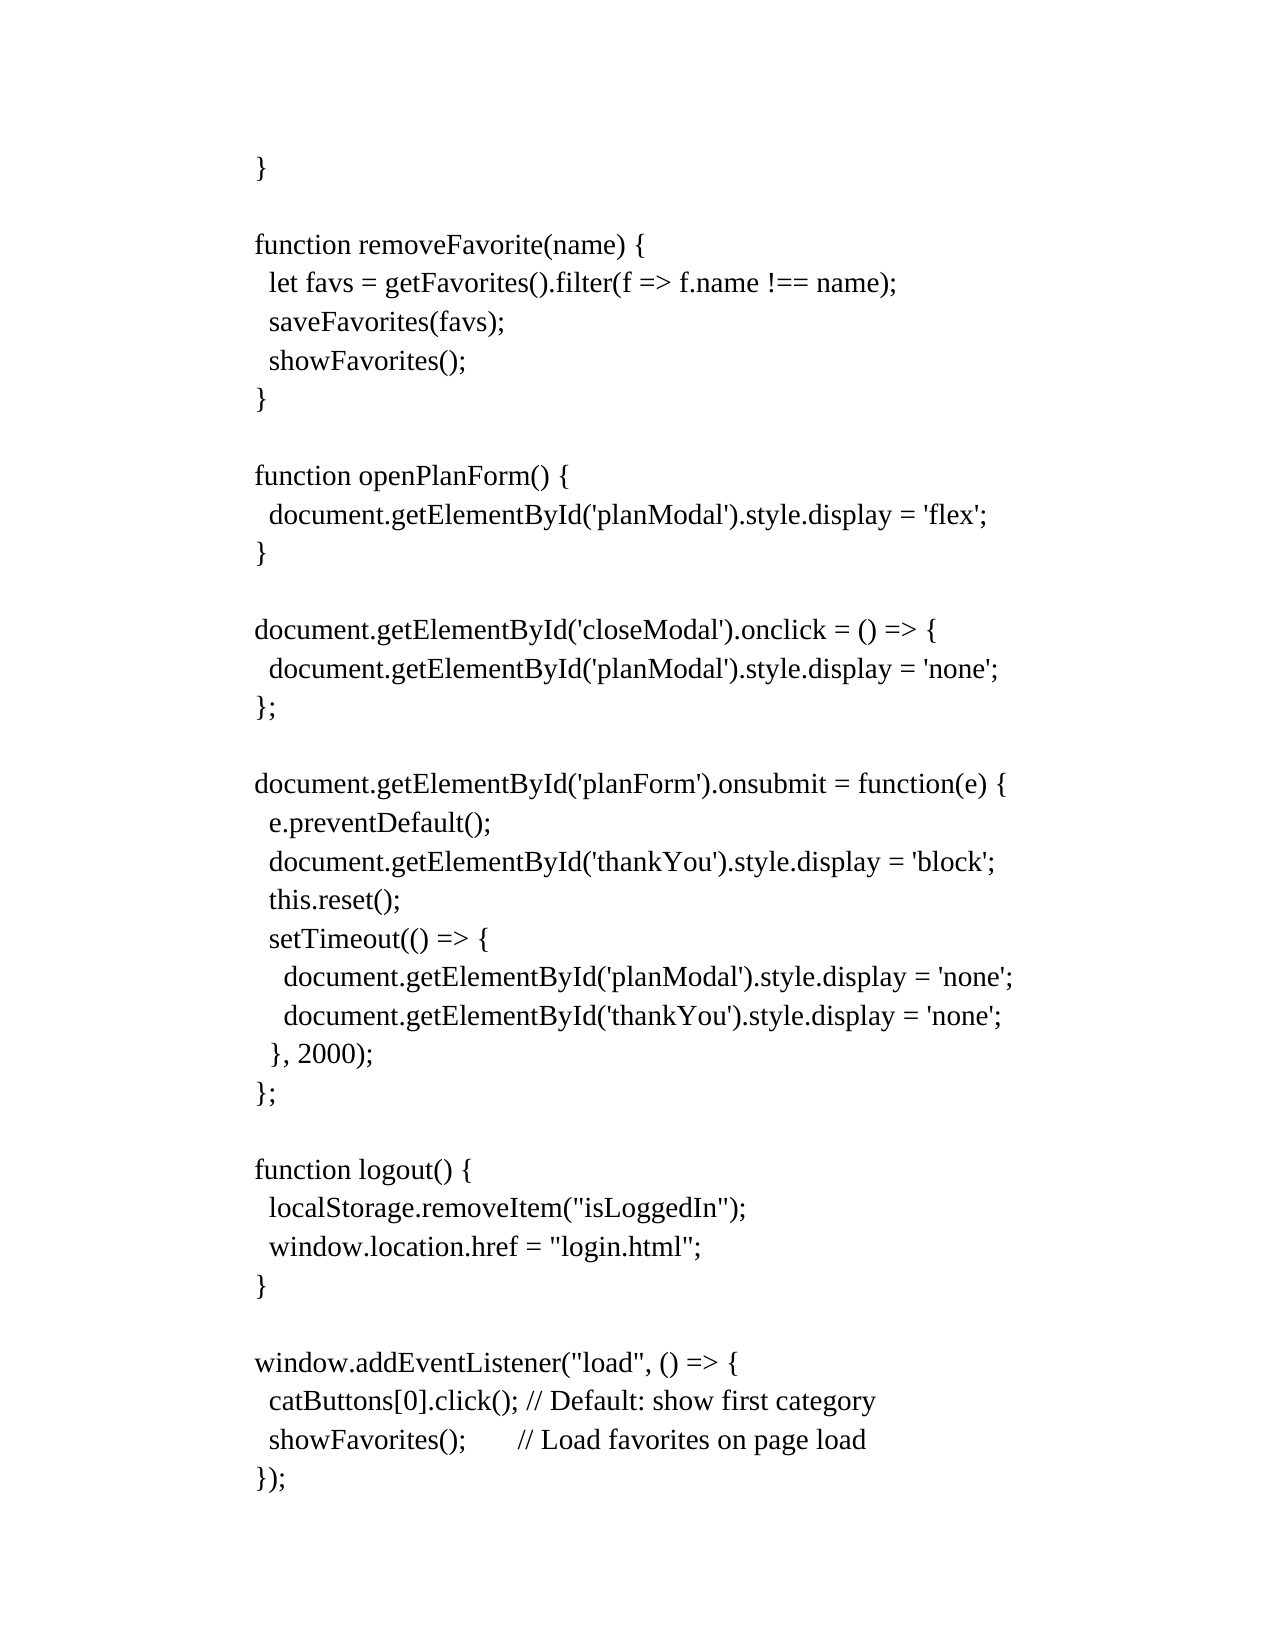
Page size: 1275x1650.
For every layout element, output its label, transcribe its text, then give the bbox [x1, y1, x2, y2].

list localStorage.removeItem("isLoggedIn"); [225, 1191, 1125, 1224]
list window.addEventListener("load", () => { [225, 1345, 1125, 1378]
list function logout() { [225, 1152, 1125, 1186]
list }, 2000); [225, 1036, 1125, 1070]
list showFavorites(); [225, 343, 1125, 376]
list function openPlanForm() { [225, 458, 1125, 492]
list }); [225, 1460, 1125, 1494]
list saveFavorites(favs); [225, 304, 1125, 338]
list document.getElementById('planModal').style.display = 'flex'; [225, 497, 1125, 530]
list catButtons[0].click(); // Default: show first category [225, 1383, 1125, 1417]
list function removeFavorite(name) { [225, 227, 1125, 261]
list document.getElementById('closeModal').onclick = () => { [225, 612, 1125, 646]
list document.getElementById('thankYou').style.display = 'block'; [225, 844, 1125, 877]
list e.preventDefault(); [225, 805, 1125, 839]
list document.getElementById('thankYou').style.display = 'none'; [225, 998, 1125, 1031]
list showFavorites(); // Load favorites on page load [225, 1422, 1125, 1455]
list this.reset(); [225, 882, 1125, 916]
list } [225, 150, 1125, 183]
list document.getElementById('planModal').style.display = 'none'; [225, 651, 1125, 684]
list } [225, 381, 1125, 415]
list document.getElementById('planForm').onsubmit = function(e) { [225, 767, 1125, 800]
list document.getElementById('planModal').style.display = 'none'; [225, 959, 1125, 993]
list window.location.href = "login.html"; [225, 1229, 1125, 1263]
list setTimeout(() => { [225, 921, 1125, 954]
list }; [225, 1075, 1125, 1108]
list }; [225, 689, 1125, 723]
list } [225, 535, 1125, 569]
list let favs = getFavorites().filter(f => f.name !== name); [225, 266, 1125, 299]
list } [225, 1268, 1125, 1301]
